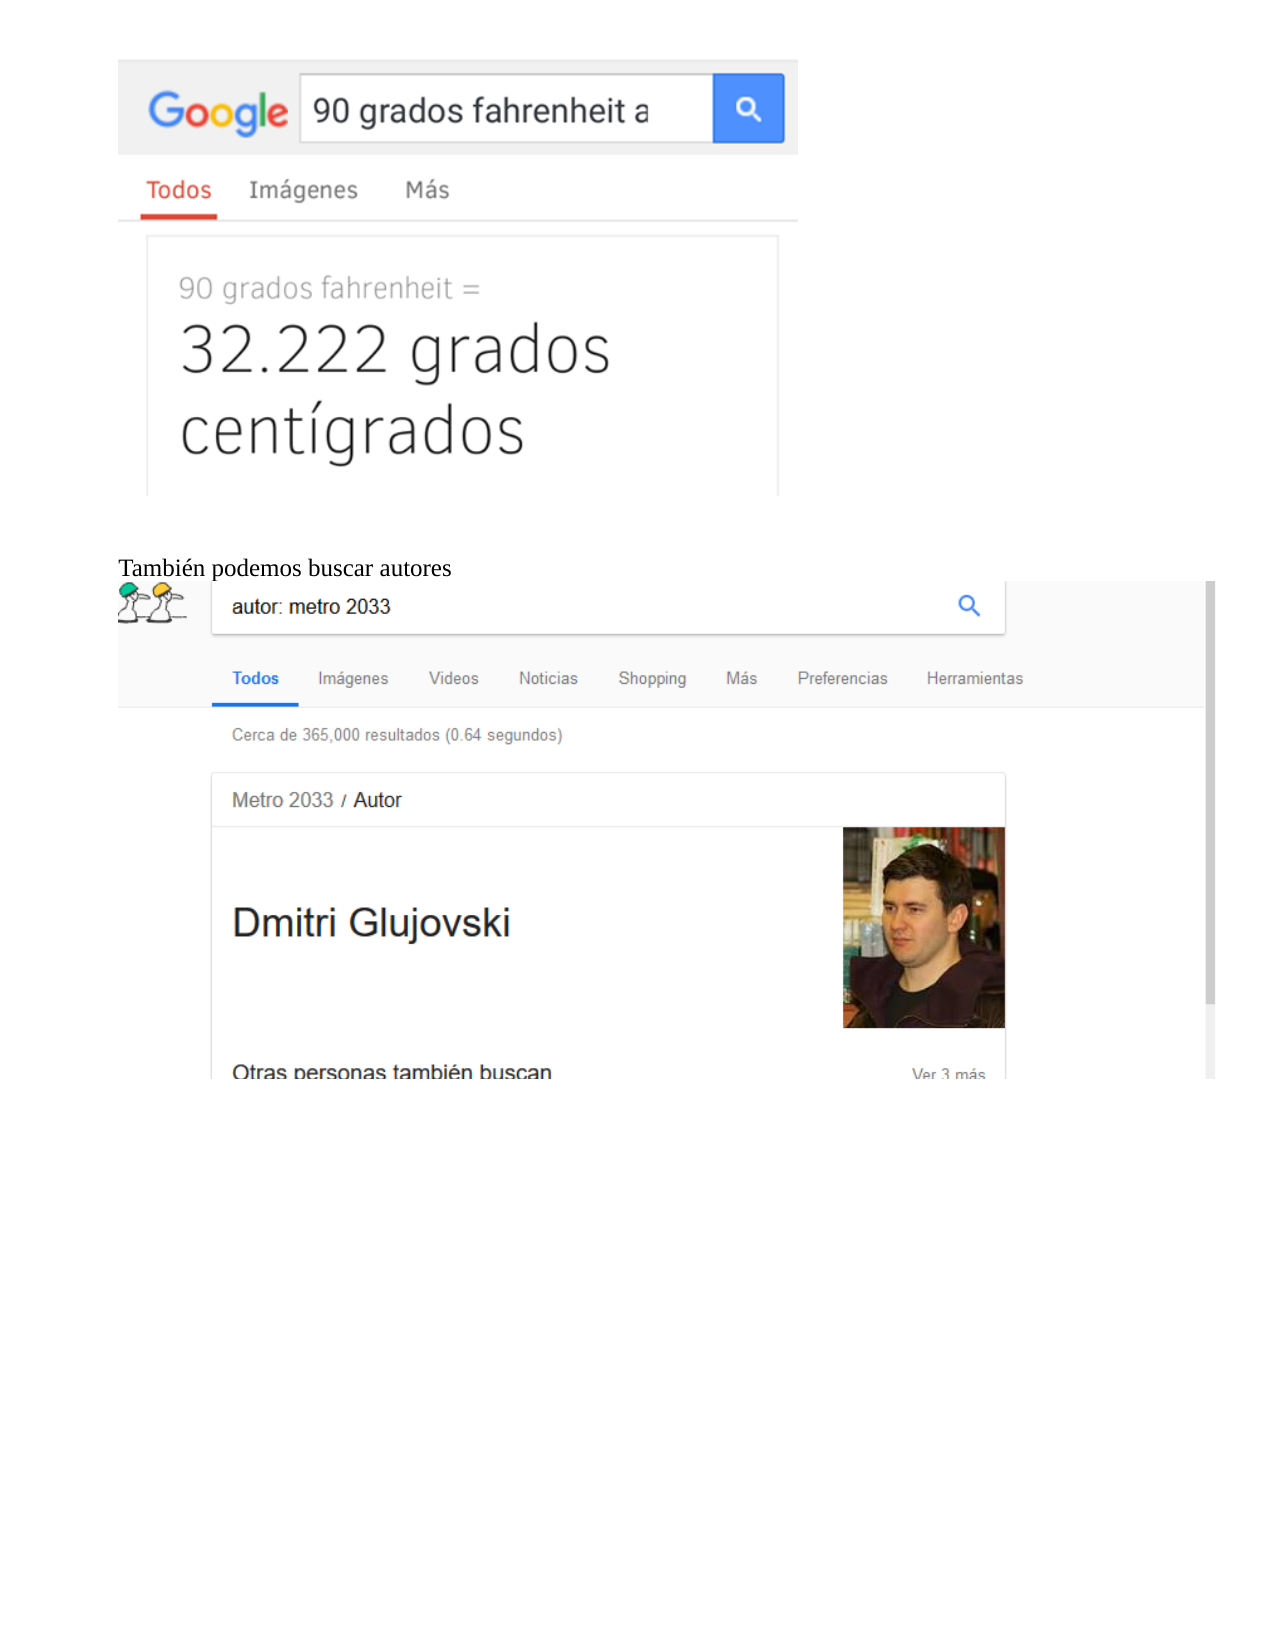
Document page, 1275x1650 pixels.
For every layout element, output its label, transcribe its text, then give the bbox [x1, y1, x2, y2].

picture [118, 59, 798, 496]
picture [118, 581, 1216, 1079]
text También podemos buscar autores [118, 553, 1205, 581]
